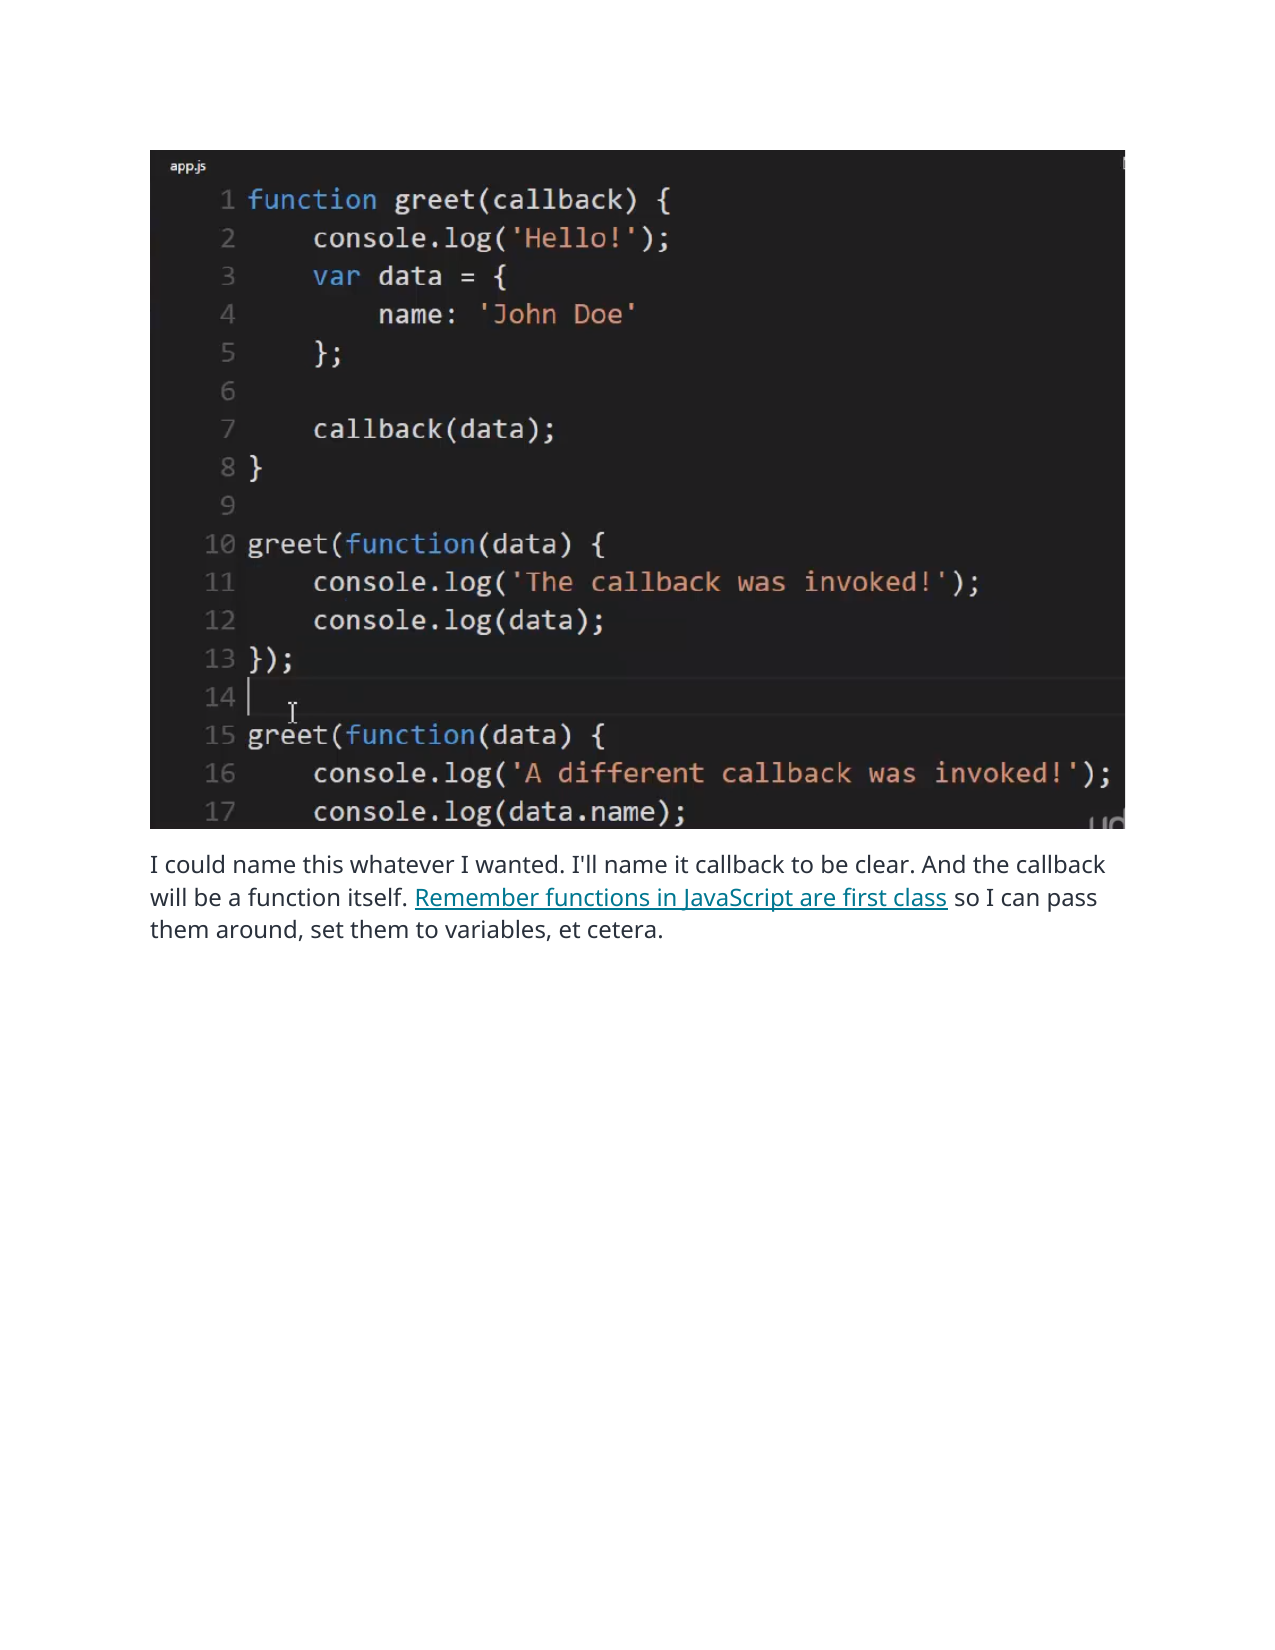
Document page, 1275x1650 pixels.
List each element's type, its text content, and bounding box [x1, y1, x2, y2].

picture [150, 150, 1125, 829]
text I could name this whatever I wanted. I'll name it callback to be clear. And the callback will be a function itself. Remember functions in JavaScript are first class so I can pass them around, set them to variables, et cetera. [150, 848, 1125, 946]
